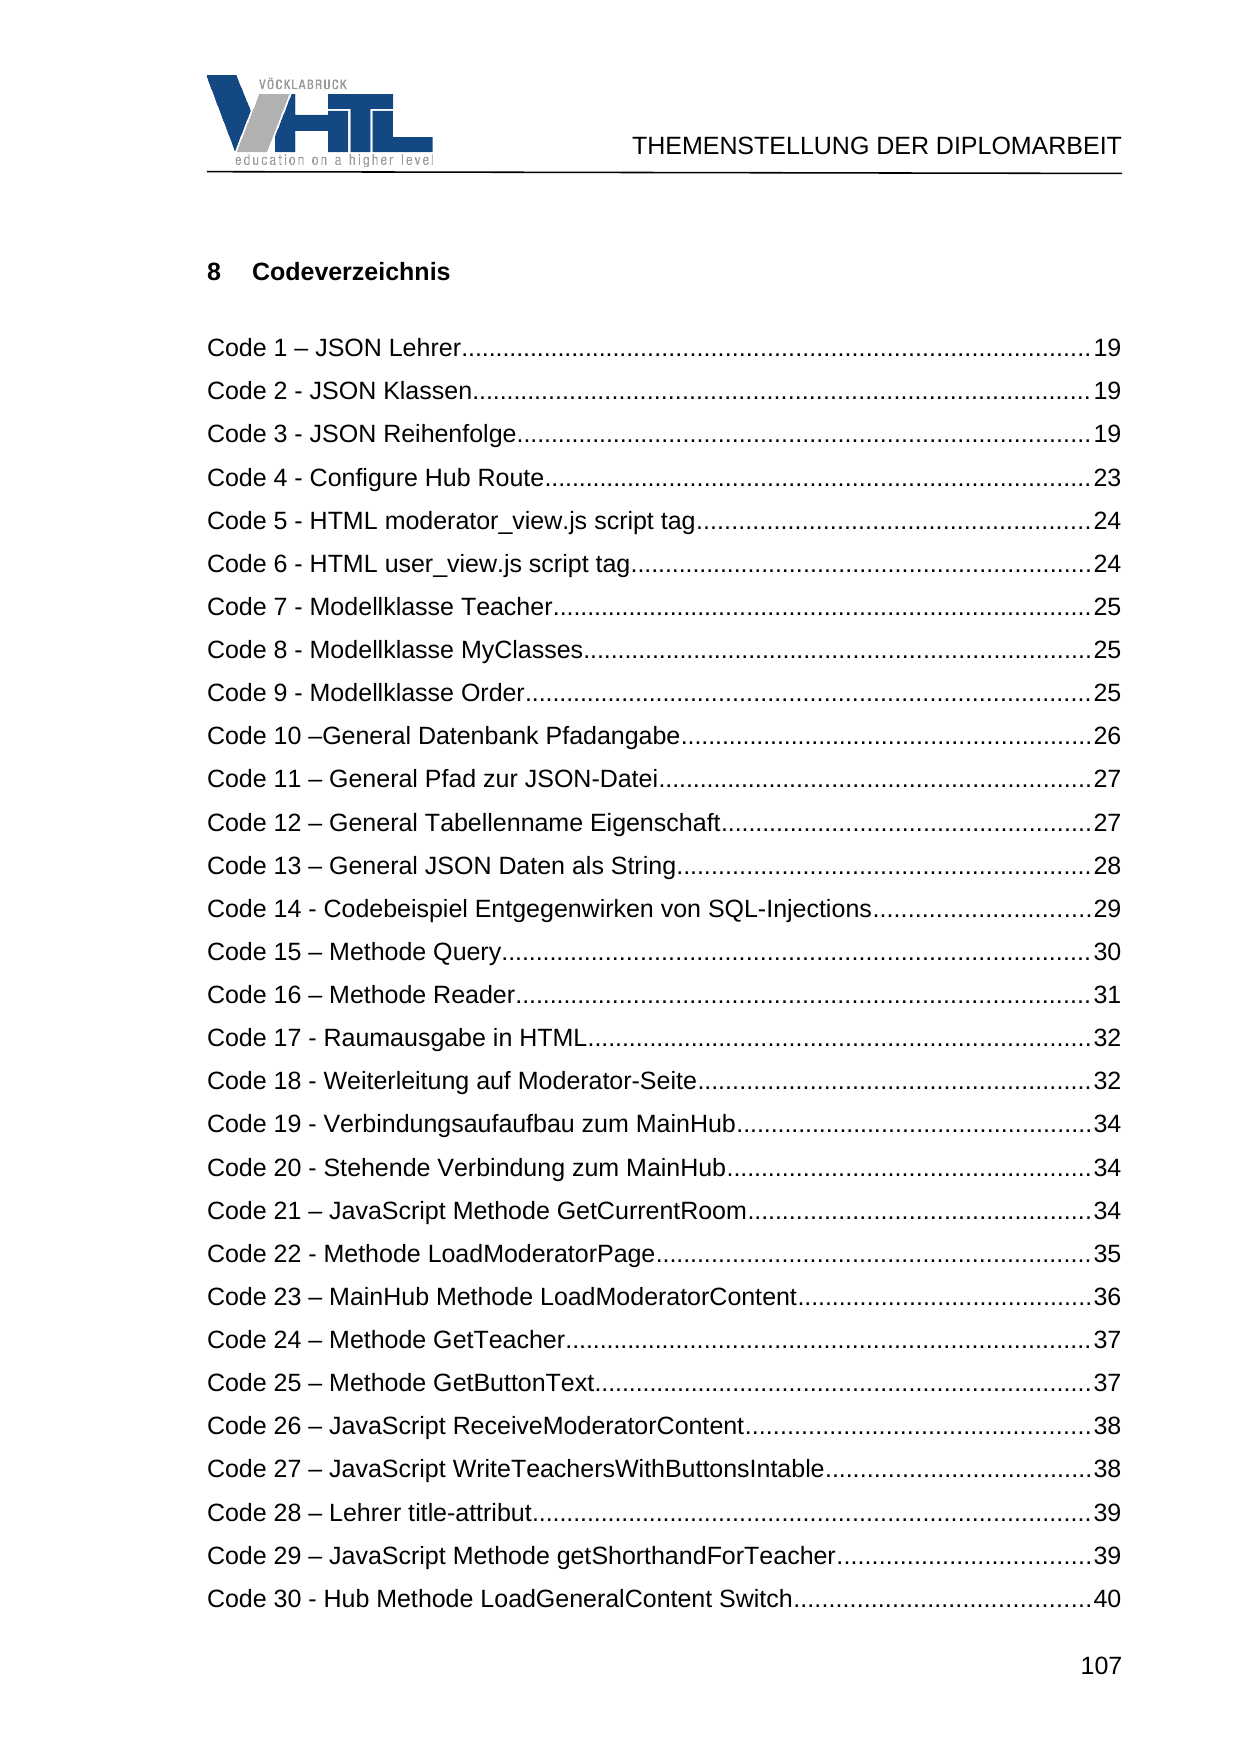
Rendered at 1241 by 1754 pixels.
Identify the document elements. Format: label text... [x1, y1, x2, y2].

text Code 18 - Weiterleitung auf Moderator-Seite 32 [207, 1066, 1122, 1095]
text Code 25 – Methode GetButtonText 37 [207, 1368, 1122, 1397]
text Code 6 - HTML user_view.js script tag 24 [207, 549, 1122, 578]
text Code 30 - Hub Methode LoadGeneralContent Switch 40 [207, 1584, 1122, 1613]
text Code 2 - JSON Klassen 19 [207, 376, 1122, 405]
text Code 16 – Methode Reader 31 [207, 980, 1122, 1009]
text Code 19 - Verbindungsaufaufbau zum MainHub 34 [207, 1109, 1122, 1138]
text Code 26 – JavaScript ReceiveModeratorContent 38 [207, 1411, 1122, 1440]
text Code 3 - JSON Reihenfolge 19 [207, 419, 1122, 448]
text Code 1 – JSON Lehrer 19 [207, 333, 1122, 362]
text Code 12 – General Tabellenname Eigenschaft 27 [207, 808, 1122, 836]
text Code 17 - Raumausgabe in HTML 32 [207, 1023, 1122, 1052]
text Code 4 - Configure Hub Route 23 [207, 463, 1122, 491]
text Code 5 - HTML moderator_view.js script tag 24 [207, 506, 1122, 534]
text Code 14 - Codebeispiel Entgegenwirken von SQL-Injections 29 [207, 894, 1122, 923]
text Code 27 – JavaScript WriteTeachersWithButtonsIntable 38 [207, 1454, 1122, 1483]
text Code 7 - Modellklasse Teacher 25 [207, 592, 1122, 621]
text Code 24 – Methode GetTeacher 37 [207, 1325, 1122, 1354]
text Code 21 – JavaScript Methode GetCurrentRoom 34 [207, 1196, 1122, 1224]
subtitle Codeverzeichnis [207, 257, 1122, 286]
text Code 8 - Modellklasse MyClasses 25 [207, 635, 1122, 664]
text Code 29 – JavaScript Methode getShorthandForTeacher 39 [207, 1541, 1122, 1569]
text Code 23 – MainHub Methode LoadModeratorContent 36 [207, 1282, 1122, 1311]
text Code 20 - Stehende Verbindung zum MainHub 34 [207, 1153, 1122, 1181]
text Code 15 – Methode Query 30 [207, 937, 1122, 966]
picture [206, 75, 433, 167]
text Code 11 – General Pfad zur JSON-Datei 27 [207, 764, 1122, 793]
text Code 28 – Lehrer title-attribut 39 [207, 1498, 1122, 1526]
text Code 9 - Modellklasse Order 25 [207, 678, 1122, 707]
text Code 22 - Methode LoadModeratorPage 35 [207, 1239, 1122, 1268]
text Code 13 – General JSON Daten als String 28 [207, 851, 1122, 879]
text Code 10 –General Datenbank Pfadangabe 26 [207, 721, 1122, 750]
